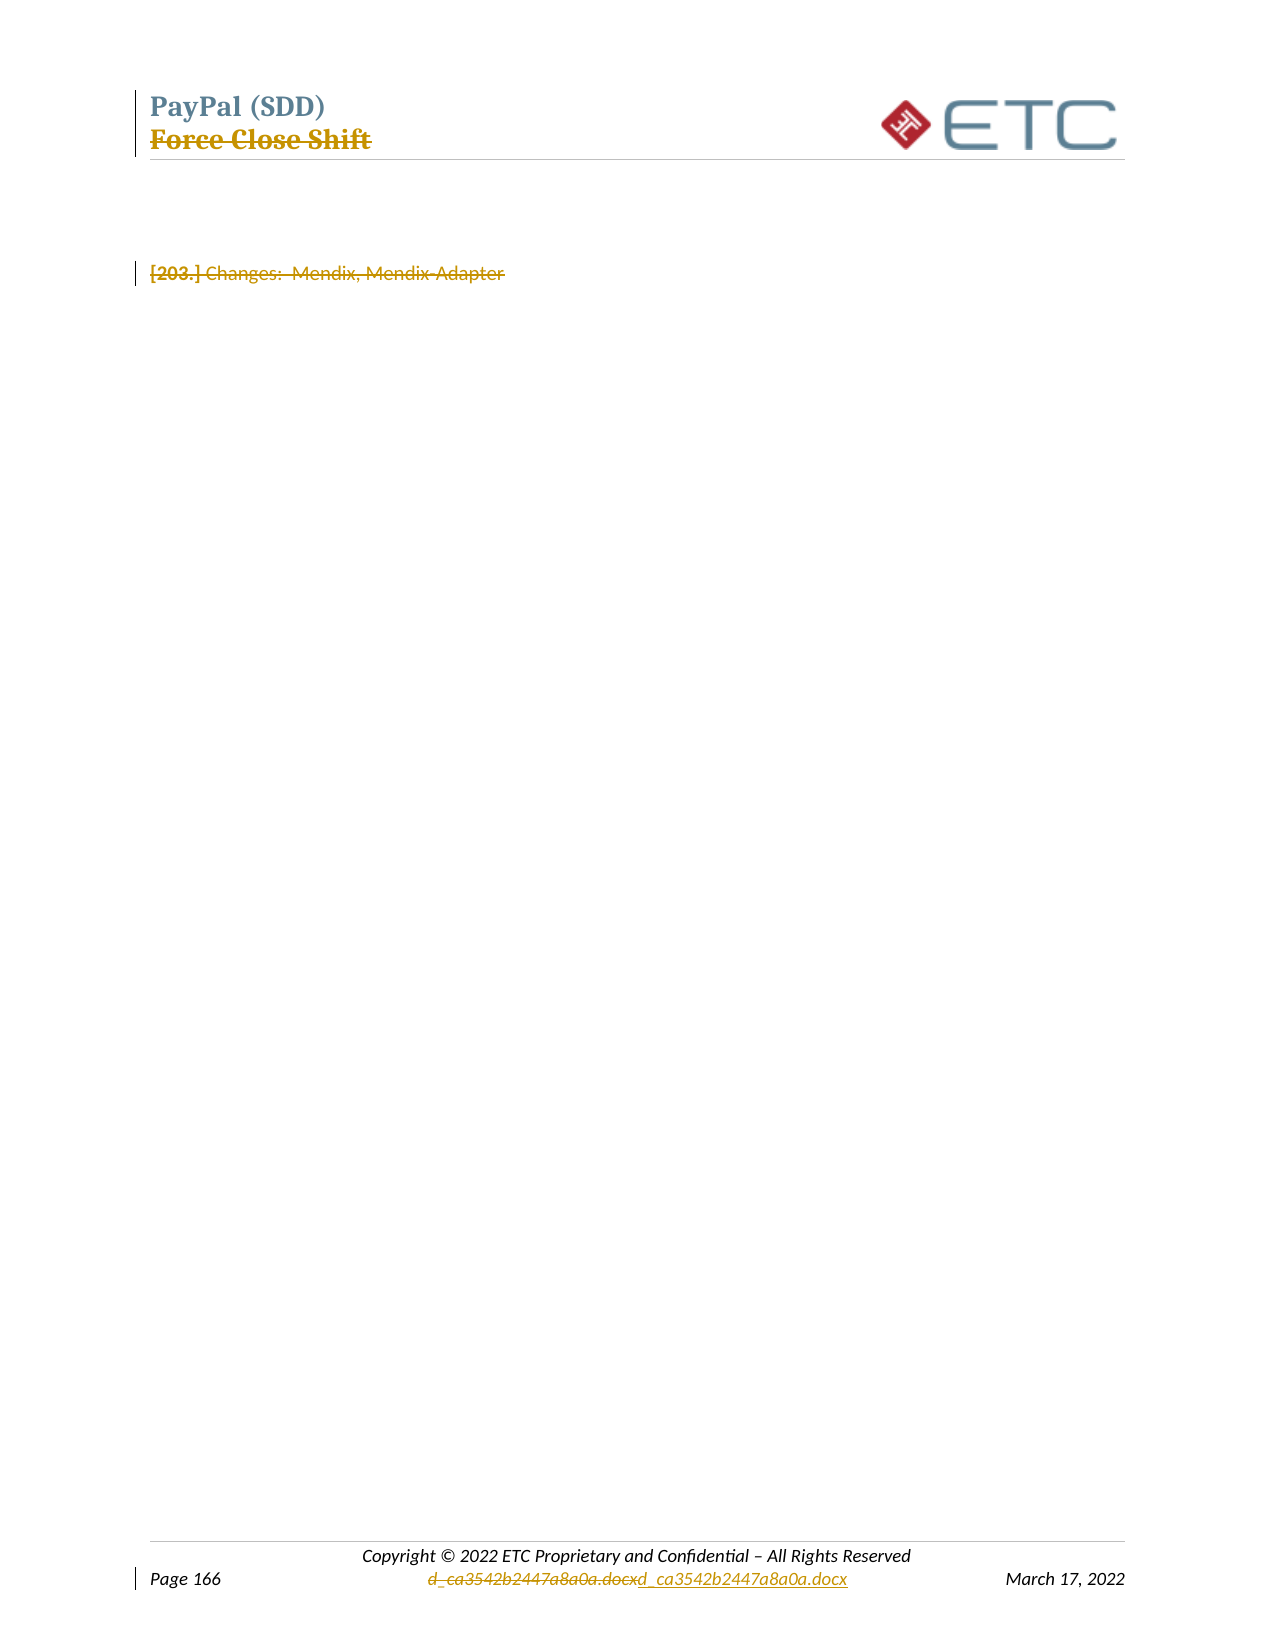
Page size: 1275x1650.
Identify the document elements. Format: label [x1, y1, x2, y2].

picture [881, 100, 1117, 150]
